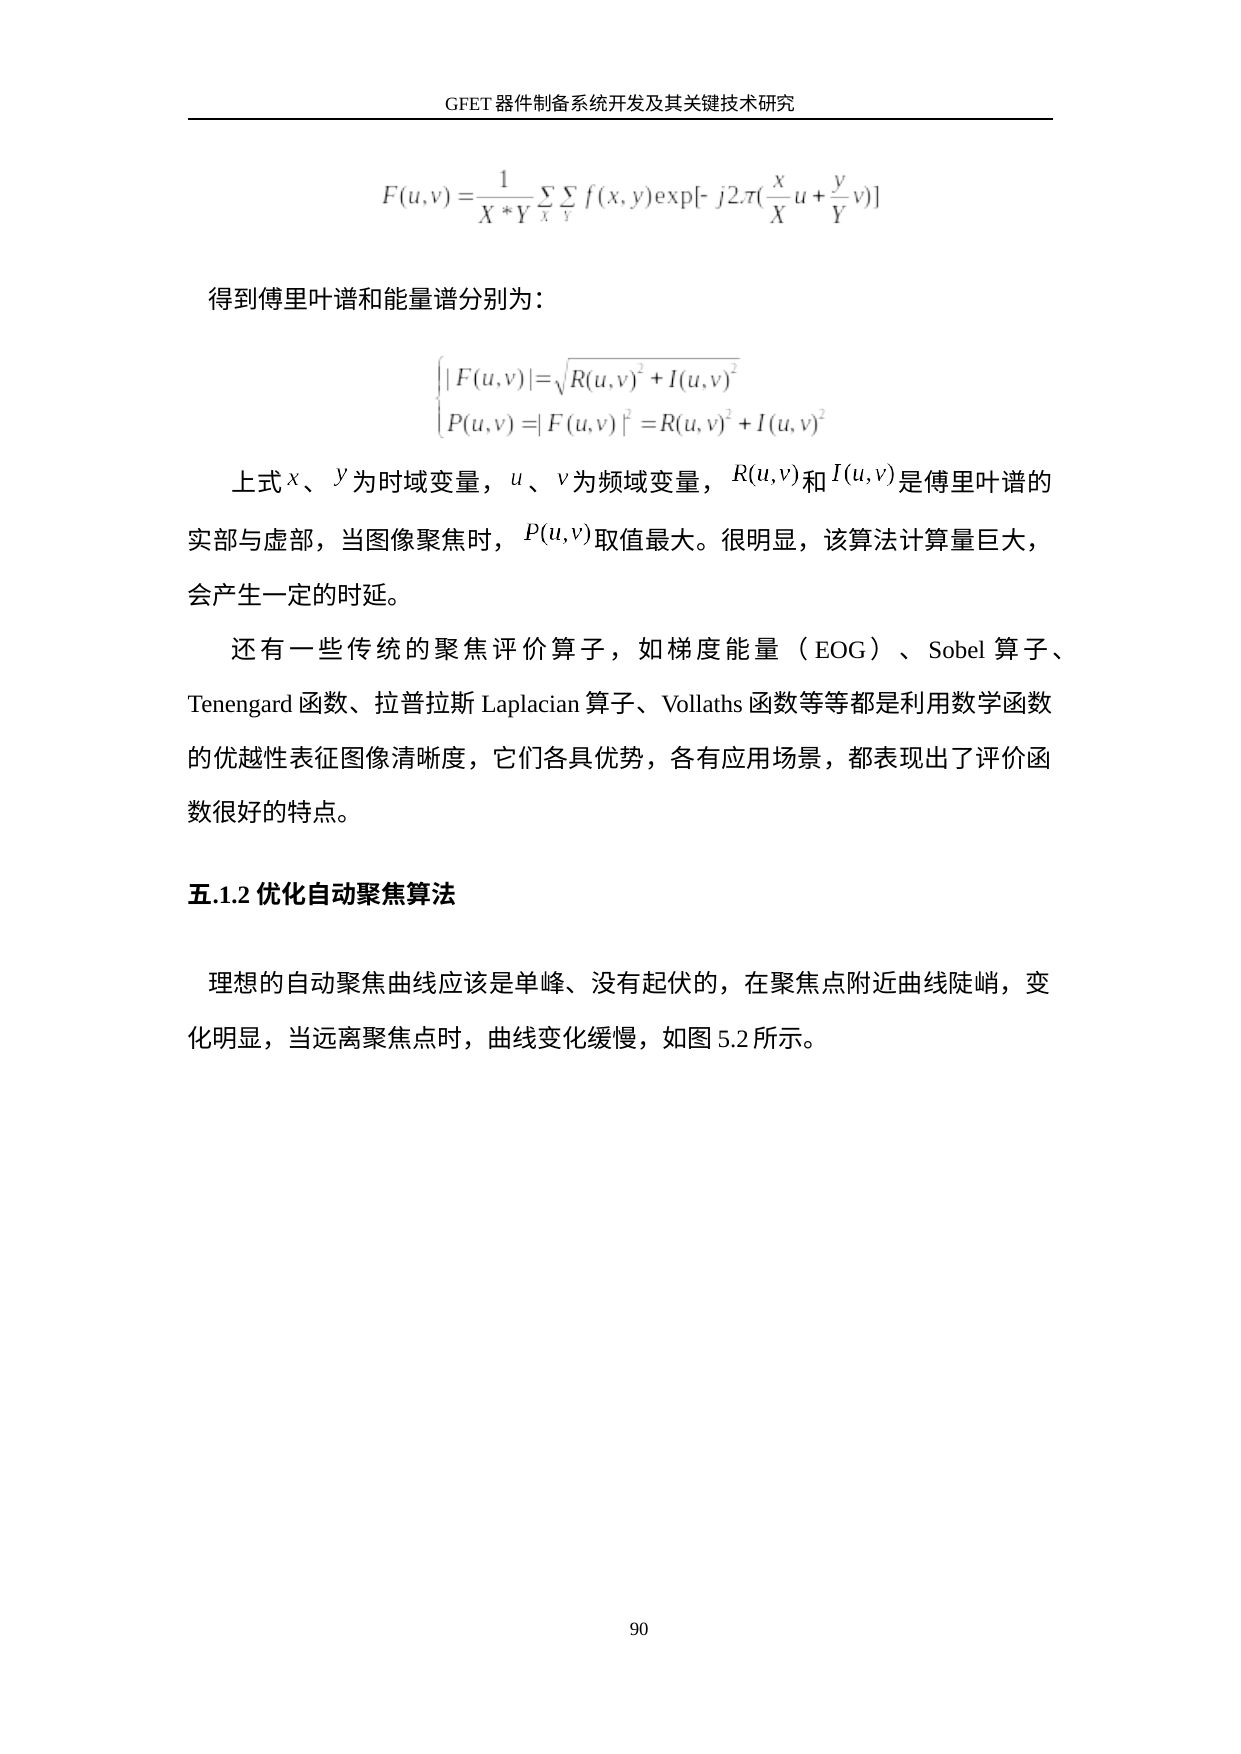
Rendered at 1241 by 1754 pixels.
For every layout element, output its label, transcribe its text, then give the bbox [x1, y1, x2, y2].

text 理想的自动聚焦曲线应该是单峰、没有起伏的，在聚焦点附近曲线陡峭，变化明显，当远离聚焦点时，曲线变化缓慢，如图5.2所示。 [187, 964, 1053, 1054]
text 得到傅里叶谱和能量谱分别为： [187, 243, 1053, 315]
subtitle 优化自动聚焦算法 [187, 874, 1053, 910]
list 上式、为时域变量，、为频域变量，和是傅里叶谱的实部与虚部，当图像聚焦时，取值最大。很明显，该算法计算量巨大，会产生一定的时延。 [187, 458, 1053, 611]
list 还有一些传统的聚焦评价算子，如梯度能量（EOG）、Sobel算子、Tenengard函数、拉普拉斯Laplacian算子、Vollaths函数等等都是利用数学函数的优越性表征图像清晰度，它们各具优势，各有应用场景，都表现出了评价函数很好的特点。 [187, 629, 1053, 829]
